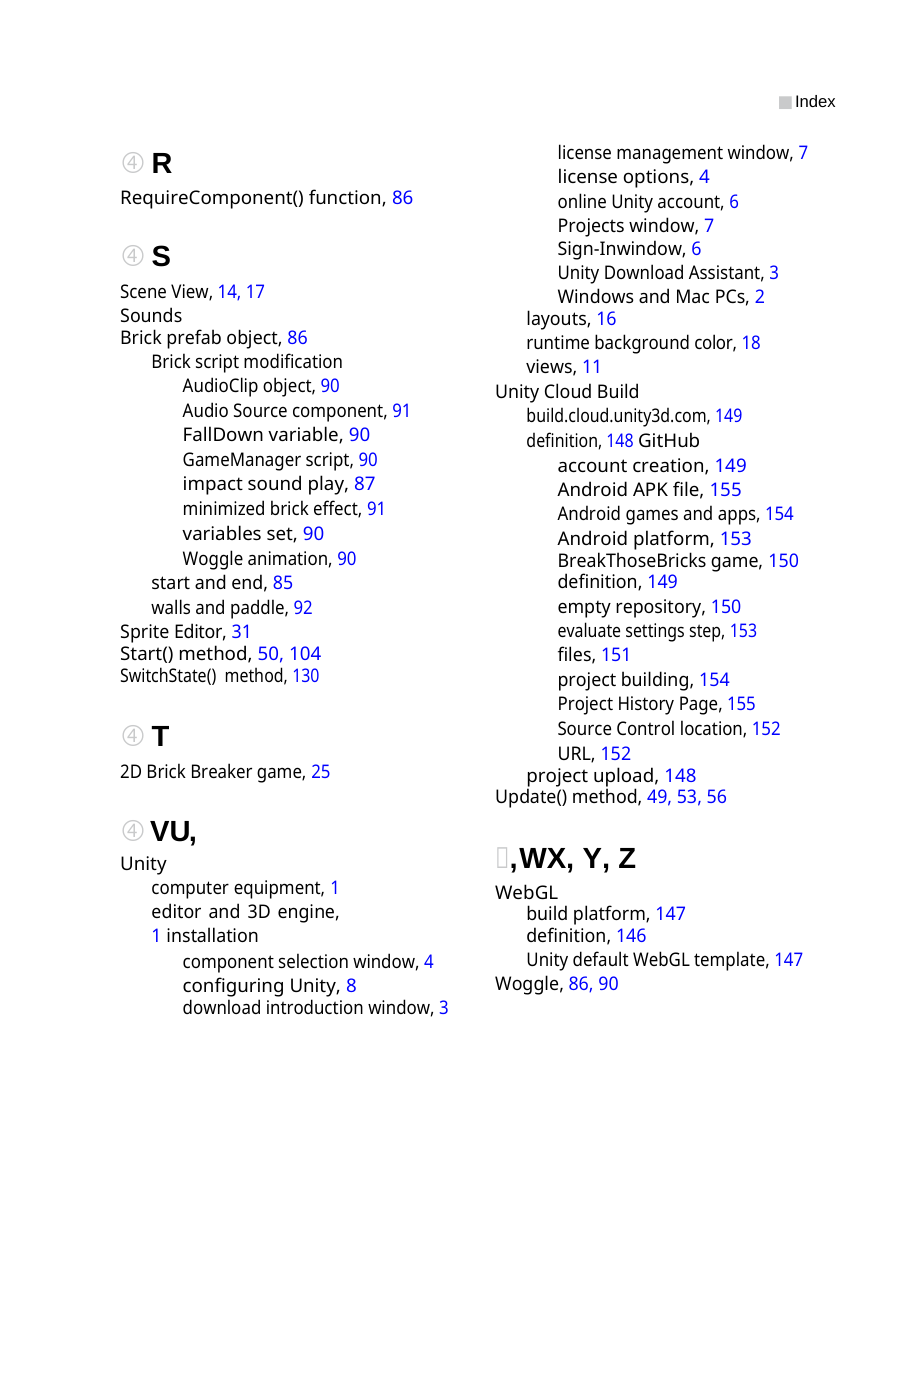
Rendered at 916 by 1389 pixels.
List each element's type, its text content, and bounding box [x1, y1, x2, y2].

text BreakThoseBricks game, 150 [557, 551, 845, 572]
text build platform, 147 [526, 904, 845, 925]
text project upload, 148 [526, 765, 845, 786]
text Unity default WebGL template, 147 Woggle, 86, 90 [495, 947, 806, 996]
text WebGL [495, 882, 845, 904]
text empty repository, 150 evaluate settings step, 153 files, 151 [557, 593, 784, 667]
text Update() method, 49, 53, 56 [495, 786, 845, 808]
text Unity Download Assistant, 3 Windows and Mac PCs, 2 [557, 259, 784, 308]
list R [120, 146, 453, 179]
text license management window, 7 license options, 4 [557, 140, 817, 189]
text definition, 148 GitHub [526, 428, 705, 452]
text Unity Cloud Build build.cloud.unity3d.com, 149 [495, 379, 817, 428]
subtitle T [120, 719, 453, 753]
text Scene View, 14, 17 Sounds [120, 278, 268, 328]
text GameManager script, 90 impact sound play, 87 minimized brick effect, 91 variables set, 90 [182, 447, 398, 545]
subtitle S [120, 239, 453, 273]
text definition, 149 [557, 572, 845, 593]
text Start() method, 50, 104 [120, 643, 453, 665]
text SwitchState() method, 130 [120, 665, 453, 686]
text Audio Source component, 91 FallDown variable, 90 [182, 398, 423, 447]
text Unity [120, 853, 453, 874]
text project building, 154 Project History Page, 155 [557, 667, 757, 716]
list Index [777, 89, 845, 112]
text account creation, 149 Android APK file, 155 Android games and apps, 154 Android platform, 153 [557, 452, 794, 551]
text runtime background color, 18 views, 11 [526, 330, 764, 379]
text online Unity account, 6 Projects window, 7 [557, 189, 753, 238]
text Sign-Inwindow, 6 [557, 238, 845, 259]
text Woggle animation, 90 start and end, 85 [151, 545, 363, 594]
text 2D Brick Breaker game, 25 [120, 758, 453, 783]
text definition, 146 [526, 925, 845, 946]
text layouts, 16 [526, 308, 845, 330]
text component selection window, 4 configuring Unity, 8 [182, 948, 453, 997]
text RequireComponent() function, 86 [120, 184, 453, 210]
text computer equipment, 1 editor and 3D engine, 1 installation [151, 875, 340, 948]
subtitle ,WX, Y, Z [495, 838, 845, 877]
text Brick prefab object, 86 [120, 328, 453, 349]
text Source Control location, 152 URL, 152 [557, 716, 785, 765]
text walls and paddle, 92 Sprite Editor, 31 [120, 594, 315, 643]
subtitle VU, [120, 814, 453, 848]
text Brick script modification AudioClip object, 90 [151, 349, 357, 398]
text download introduction window, 3 [182, 997, 453, 1019]
